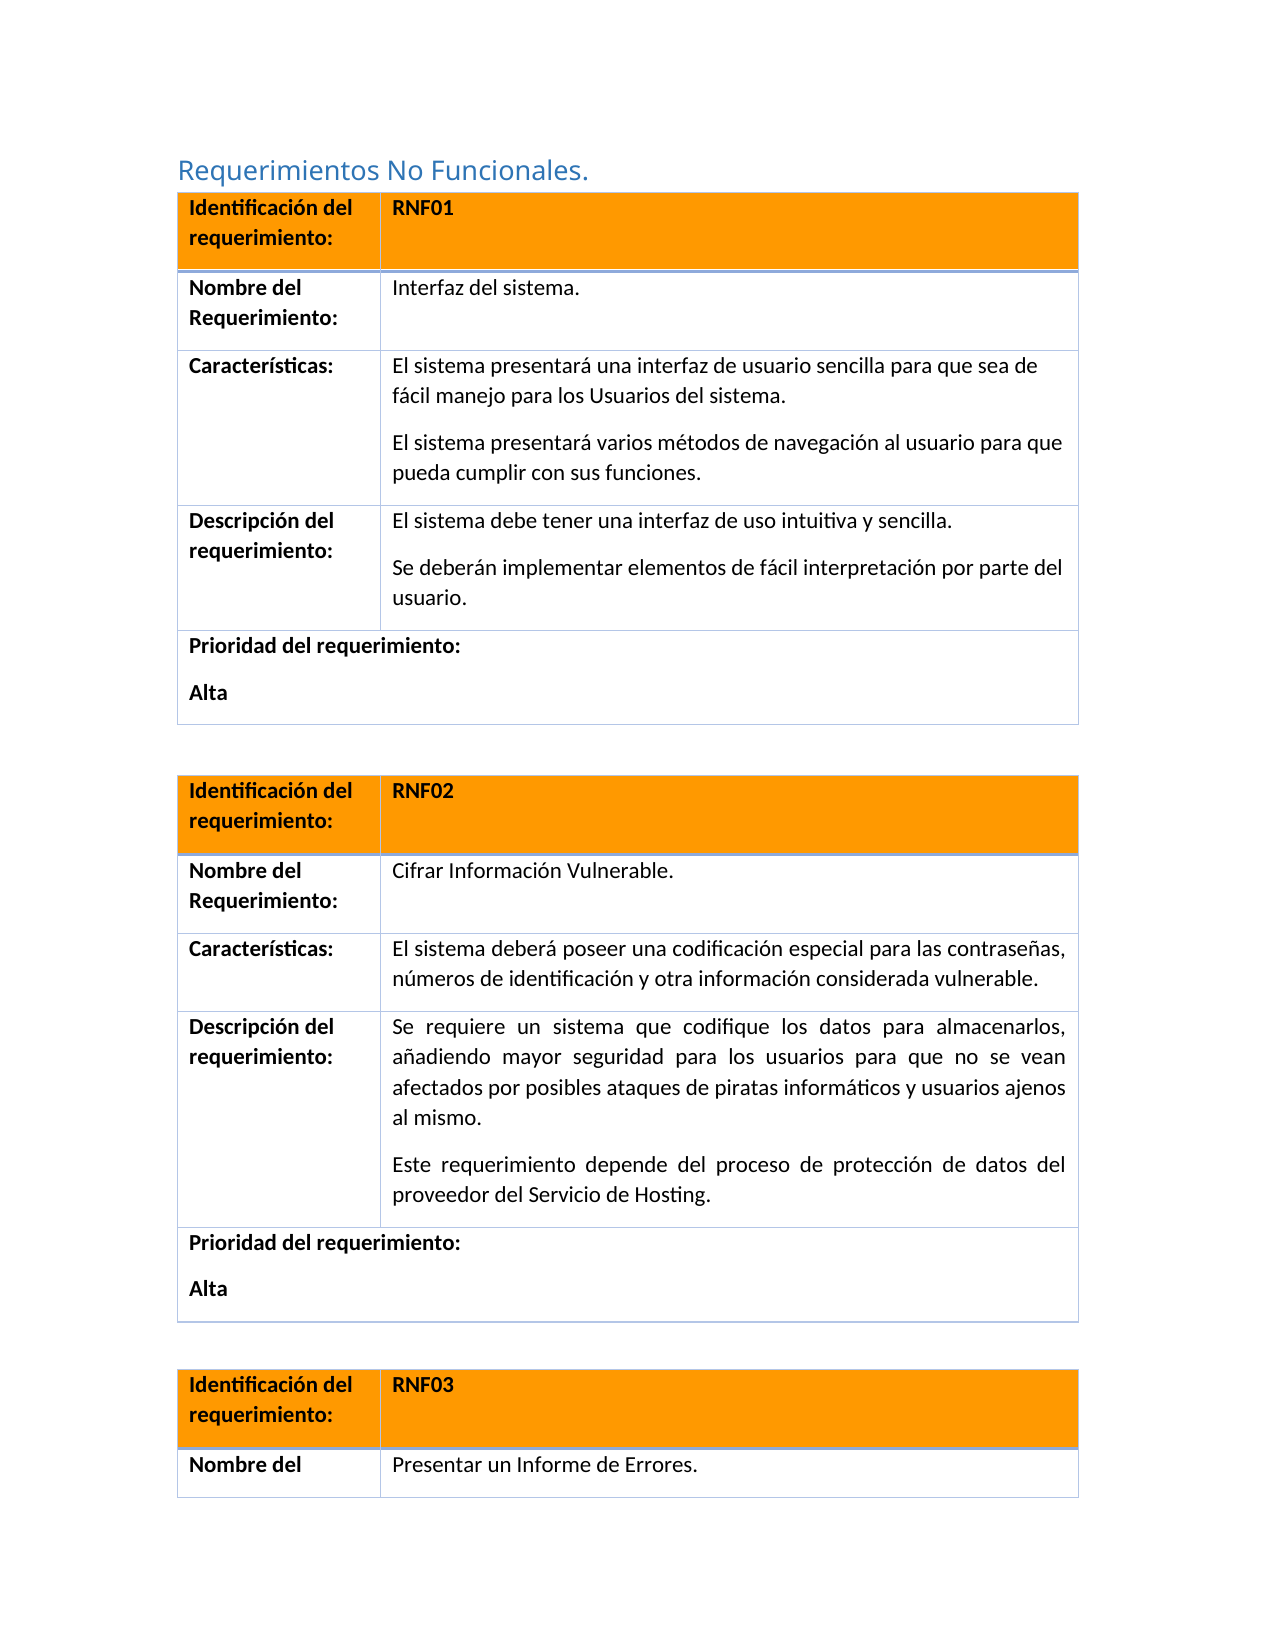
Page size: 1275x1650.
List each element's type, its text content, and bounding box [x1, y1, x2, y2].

table_cell El sistema deberá poseer una codificación especial para las contraseñas, números de identificación y otra información considerada vulnerable. [381, 934, 1078, 1011]
table_cell Se requiere un sistema que codifique los datos para almacenarlos, añadiendo mayor seguridad para los usuarios para que no se vean afectados por posibles ataques de piratas informáticos y usuarios ajenos al mismo. Este requerimiento depende del proceso de protección de datos del proveedor del Servicio de Hosting. [381, 1012, 1078, 1227]
table_cell Características: [178, 934, 380, 1011]
table_header RNF02 [381, 776, 1078, 853]
subtitle Requerimientos No Funcionales. [177, 152, 1098, 189]
table_cell Interfaz del sistema. [381, 273, 1078, 350]
table_cell Prioridad del requerimiento: Alta [178, 1228, 1078, 1321]
table_header Identificación del requerimiento: [178, 776, 380, 853]
table_cell Descripción del requerimiento: [178, 1012, 380, 1227]
table_cell El sistema presentará una interfaz de usuario sencilla para que sea de fácil manejo para los Usuarios del sistema. El sistema presentará varios métodos de navegación al usuario para que pueda cumplir con sus funciones. [381, 351, 1078, 505]
table_cell Descripción del requerimiento: [178, 506, 380, 630]
table_cell Prioridad del requerimiento: Alta [178, 631, 1078, 724]
table_cell Cifrar Información Vulnerable. [381, 856, 1078, 933]
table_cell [178, 1450, 380, 1497]
table_cell Características: [178, 351, 380, 505]
table_header RNF03 [381, 1370, 1078, 1447]
table_header Identificación del requerimiento: [178, 193, 380, 269]
table_cell El sistema debe tener una interfaz de uso intuitiva y sencilla. Se deberán implementar elementos de fácil interpretación por parte del usuario. [381, 506, 1078, 630]
table_cell Nombre del Requerimiento: [178, 273, 380, 350]
table_header Identificación del requerimiento: [178, 1370, 380, 1447]
table_cell Nombre del Requerimiento: [178, 856, 380, 933]
table_header RNF01 [381, 193, 1078, 269]
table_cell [381, 1450, 1078, 1497]
